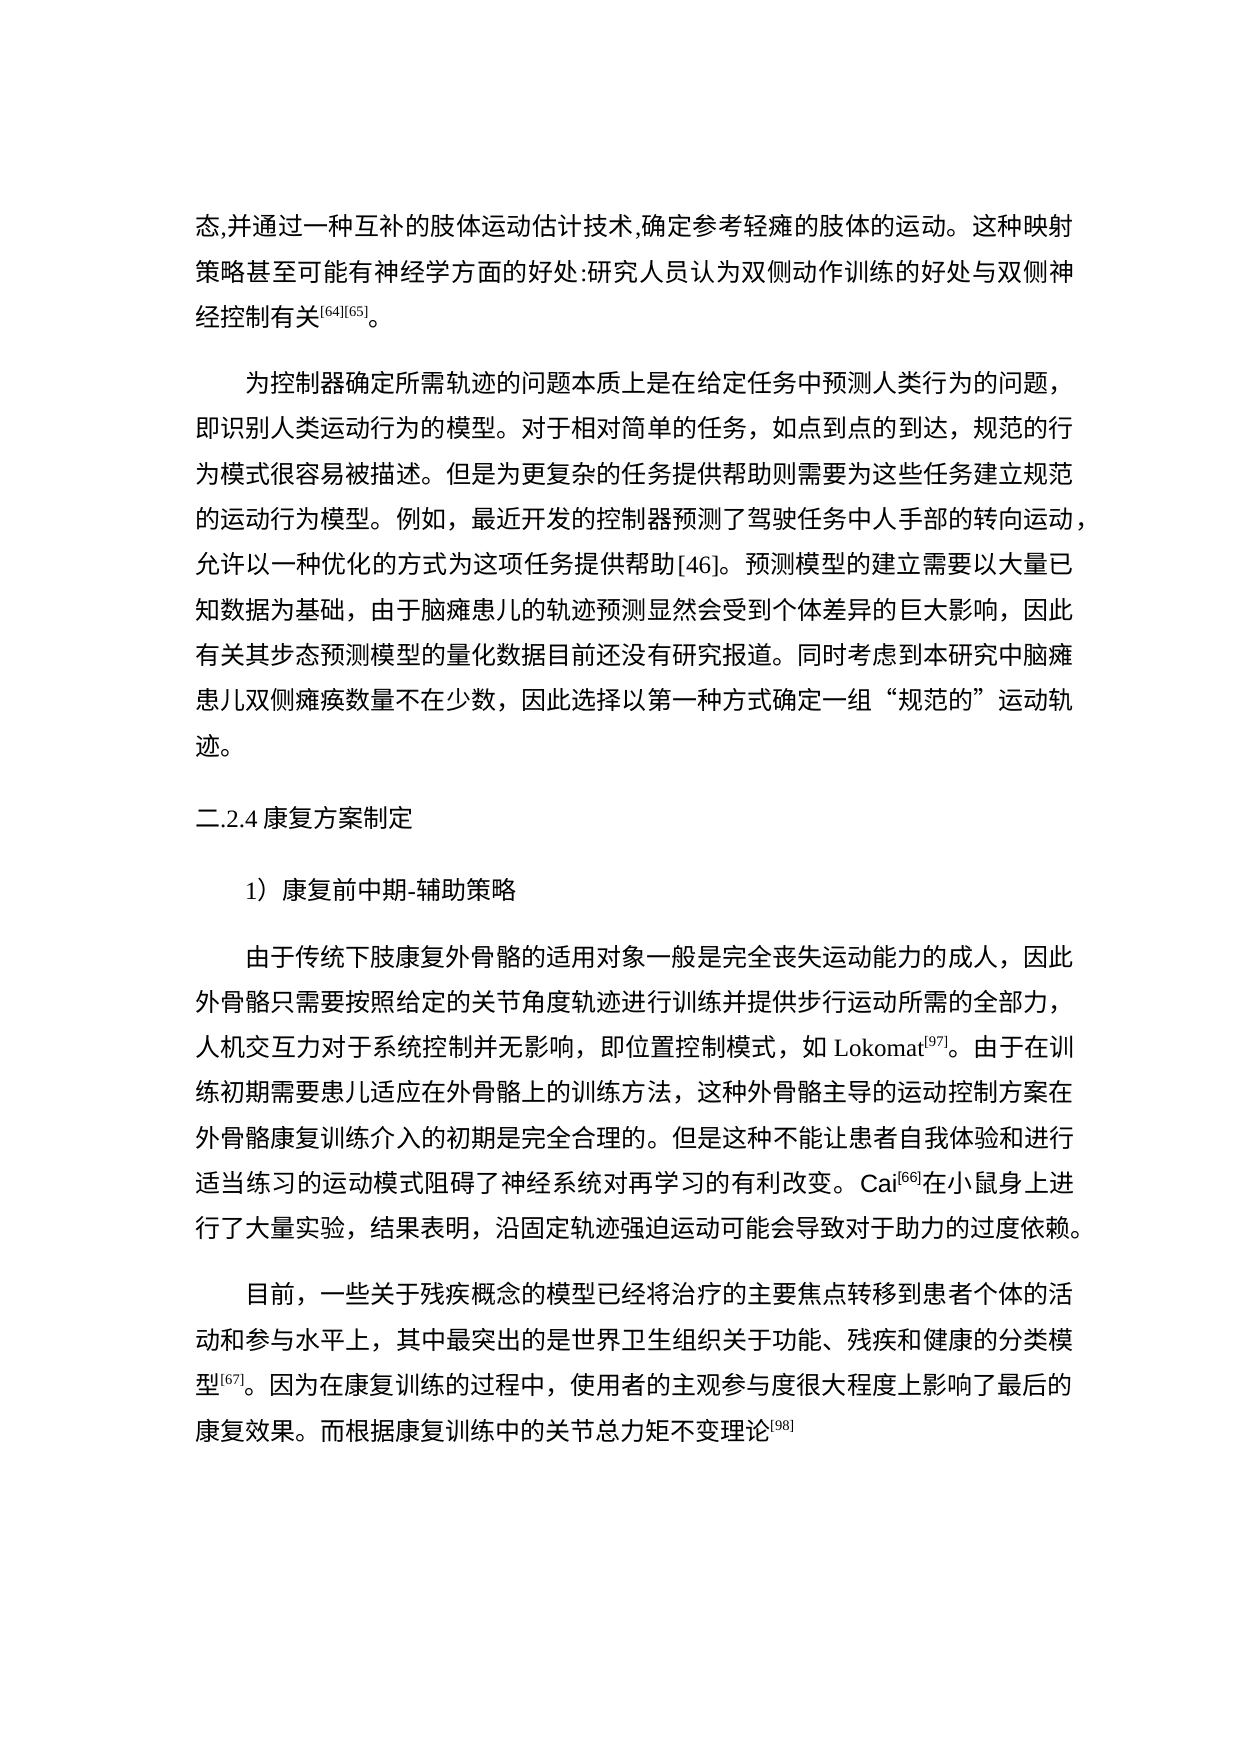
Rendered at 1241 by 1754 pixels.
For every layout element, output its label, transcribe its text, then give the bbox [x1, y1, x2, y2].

text 为控制器确定所需轨迹的问题本质上是在给定任务中预测人类行为的问题，即识别人类运动行为的模型。对于相对简单的任务，如点到点的到达，规范的行为模式很容易被描述。但是为更复杂的任务提供帮助则需要为这些任务建立规范的运动行为模型。例如，最近开发的控制器预测了驾驶任务中人手部的转向运动，允许以一种优化的方式为这项任务提供帮助[46]。预测模型的建立需要以大量已知数据为基础，由于脑瘫患儿的轨迹预测显然会受到个体差异的巨大影响，因此有关其步态预测模型的量化数据目前还没有研究报道。同时考虑到本研究中脑瘫患儿双侧瘫痪数量不在少数，因此选择以第一种方式确定一组“规范的”运动轨迹。 [195, 363, 1075, 762]
subtitle 康复方案制定 [195, 798, 1075, 835]
text 1）康复前中期-辅助策略 [195, 871, 1075, 907]
text 目前，一些关于残疾概念的模型已经将治疗的主要焦点转移到患者个体的活动和参与水平上，其中最突出的是世界卫生组织关于功能、残疾和健康的分类模型[63]。因为在康复训练的过程中，使用者的主观参与度很大程度上影响了最后的康复效果。而根据康复训练中的关节总力矩不变理论[17] [195, 1275, 1075, 1447]
text 由于传统下肢康复外骨骼的适用对象一般是完全丧失运动能力的成人，因此外骨骼只需要按照给定的关节角度轨迹进行训练并提供步行运动所需的全部力，人机交互力对于系统控制并无影响，即位置控制模式，如Lokomat[20]。由于在训练初期需要患儿适应在外骨骼上的训练方法，这种外骨骼主导的运动控制方案在外骨骼康复训练介入的初期是完全合理的。但是这种不能让患者自我体验和进行适当练习的运动模式阻碍了神经系统对再学习的有利改变。Cai[62]在小鼠身上进行了大量实验，结果表明，沿固定轨迹强迫运动可能会导致对于助力的过度依赖。 [195, 937, 1075, 1209]
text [195, 207, 1075, 334]
